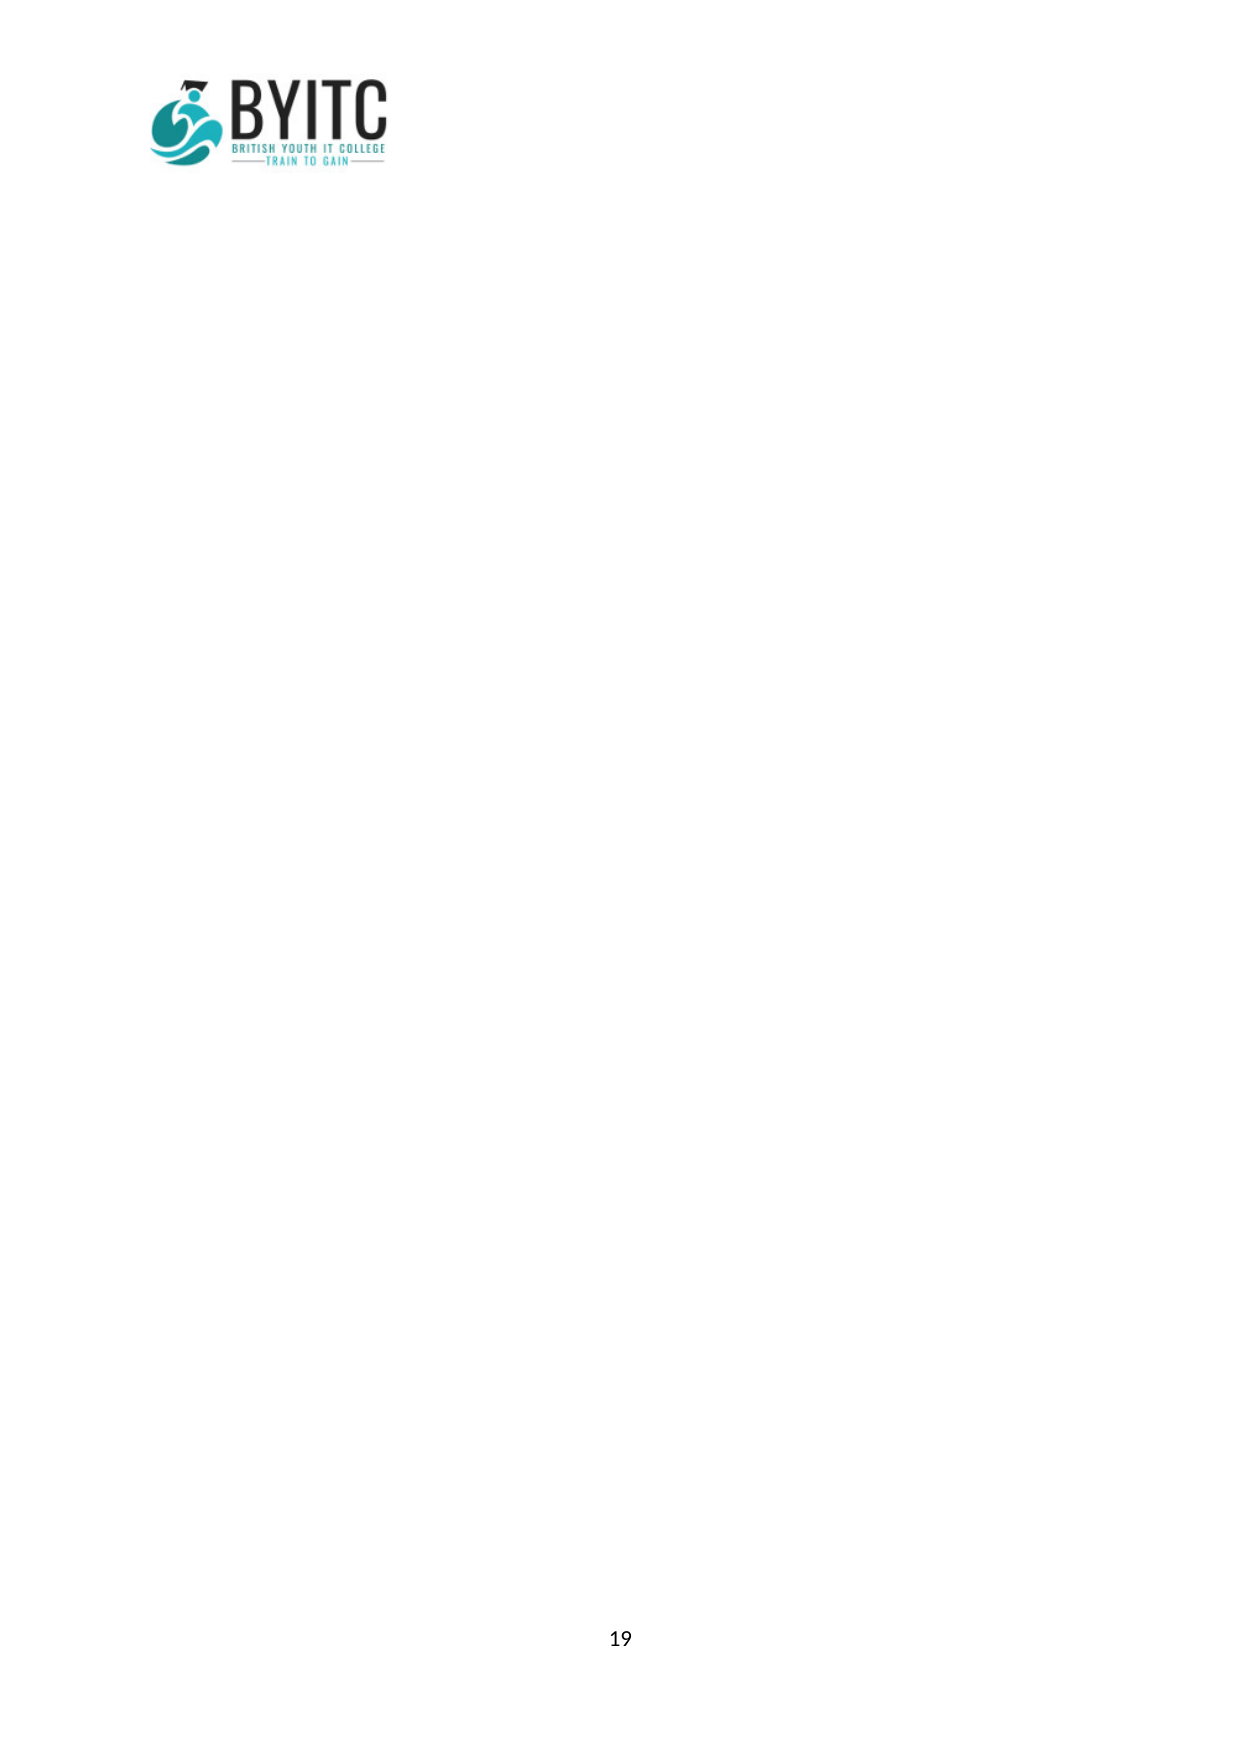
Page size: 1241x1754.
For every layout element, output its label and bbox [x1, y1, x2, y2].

picture [150, 73, 396, 173]
